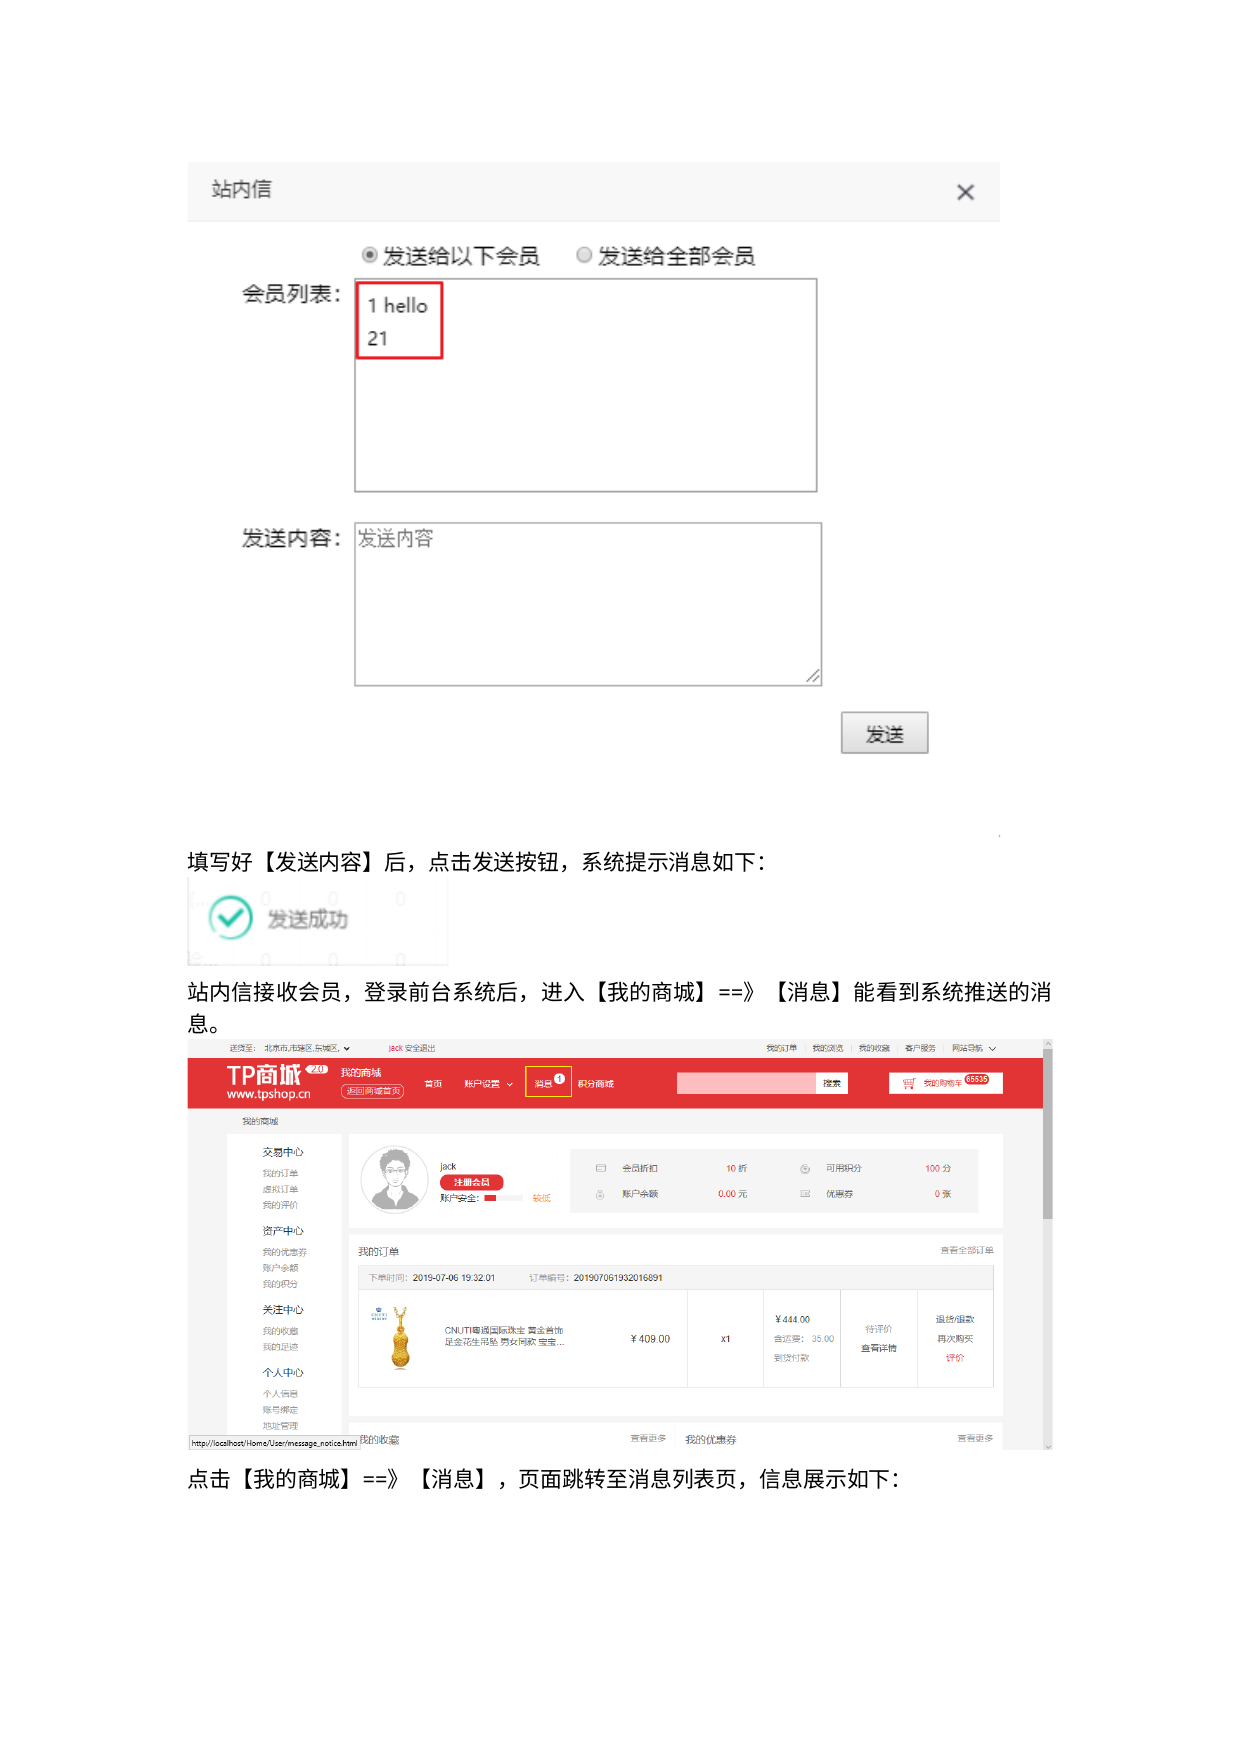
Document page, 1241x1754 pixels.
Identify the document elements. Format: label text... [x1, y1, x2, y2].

text 点击【我的商城】==》【消息】，页面跳转至消息列表页，信息展示如下： [187, 1462, 1053, 1494]
picture [187, 1039, 1053, 1450]
picture [187, 162, 1001, 837]
text 填写好【发送内容】后，点击发送按钮，系统提示消息如下： [187, 844, 1053, 877]
picture [187, 877, 449, 966]
text 站内信接收会员，登录前台系统后，进入【我的商城】==》【消息】能看到系统推送的消息。 [187, 974, 1053, 1039]
